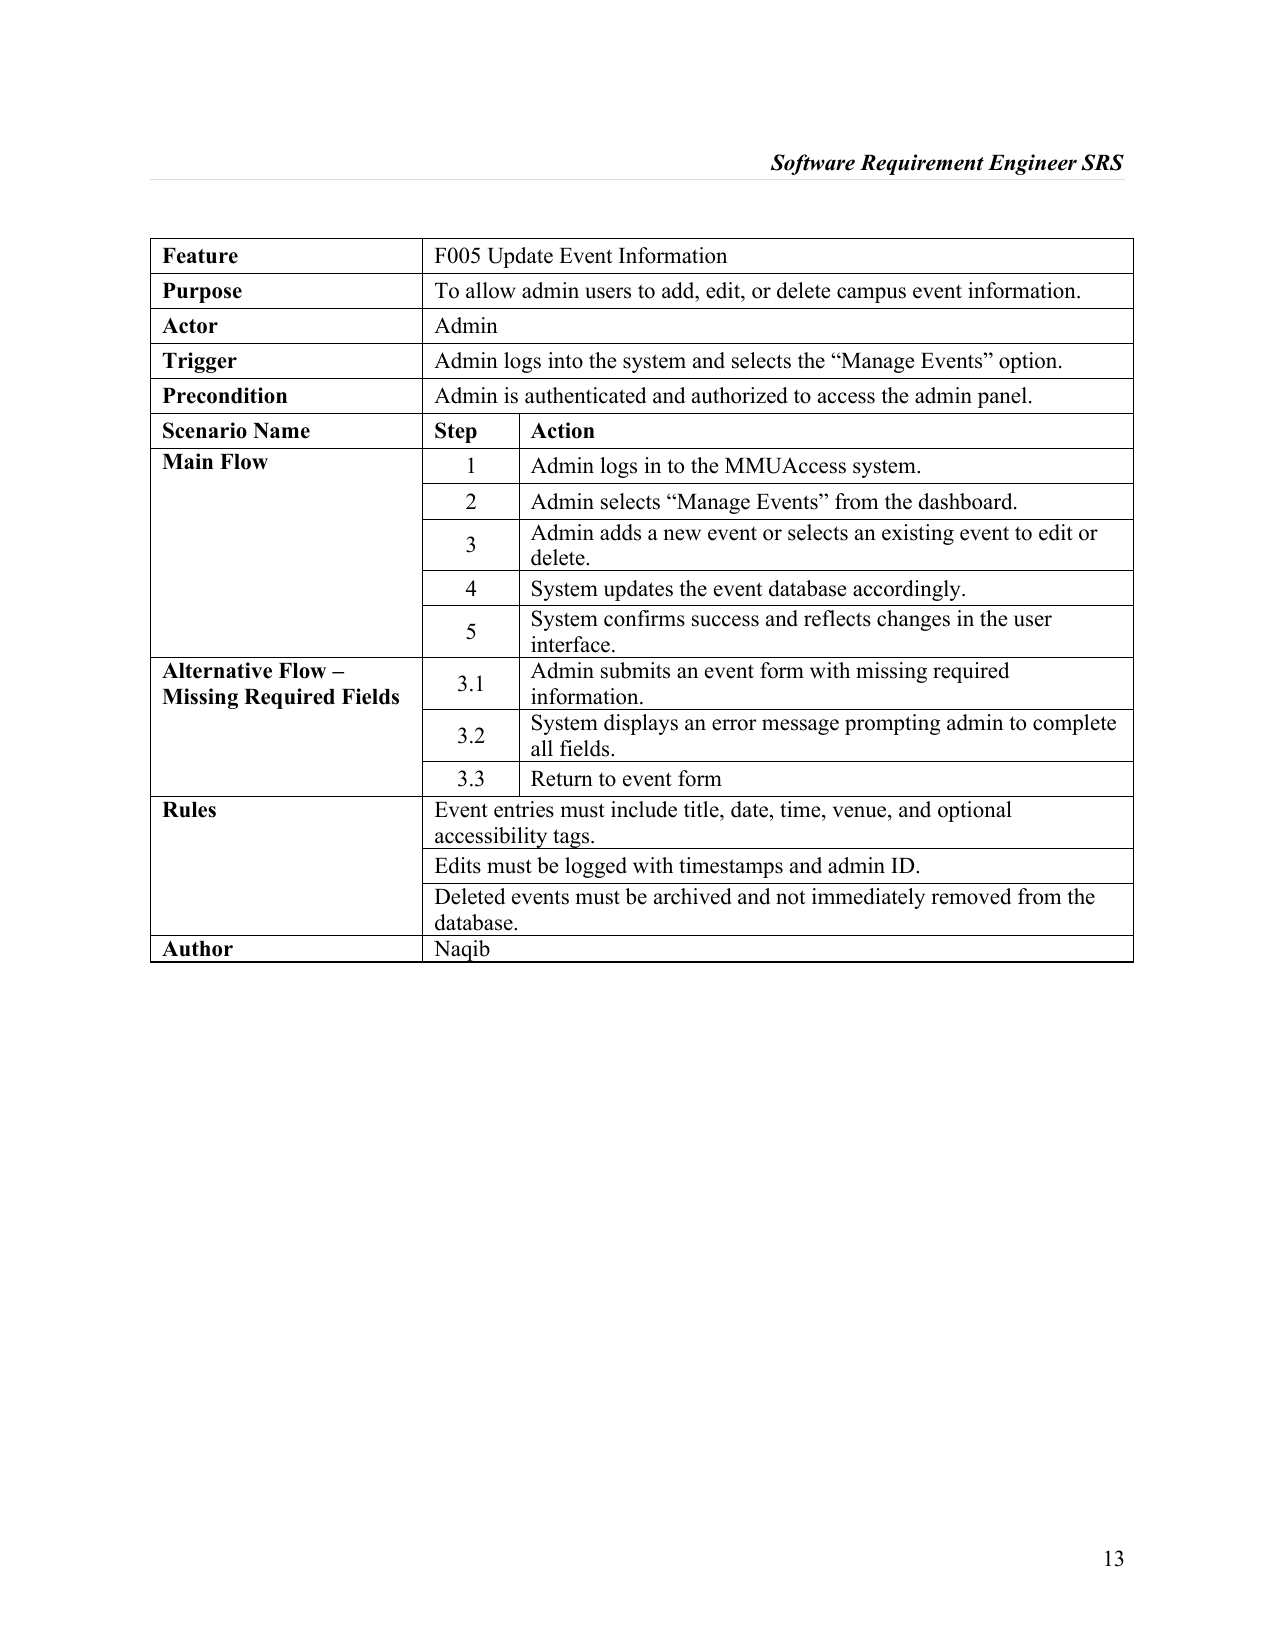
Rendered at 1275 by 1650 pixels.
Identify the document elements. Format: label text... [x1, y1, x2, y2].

table_cell Naqib [423, 936, 1133, 961]
table_cell Edits must be logged with timestamps and admin ID. [423, 849, 1133, 883]
table_cell System updates the event database accordingly. [520, 571, 1133, 605]
table_cell Author [151, 936, 422, 961]
table_cell Admin logs in to the MMUAccess system. [520, 449, 1133, 483]
table_cell To allow admin users to add, edit, or delete campus event information. [423, 274, 1133, 308]
table_cell 4 [423, 571, 519, 605]
table_cell 5 [423, 606, 519, 657]
table_cell 2 [423, 484, 519, 518]
table_cell 3 [423, 520, 519, 570]
table_cell Deleted events must be archived and not immediately removed from the database. [423, 884, 1133, 935]
table_cell System displays an error message prompting admin to complete all fields. [520, 710, 1133, 761]
table_cell 3.2 [423, 710, 519, 761]
table_cell 3.3 [423, 762, 519, 796]
table_cell Scenario Name [151, 414, 422, 448]
table_cell Trigger [151, 344, 422, 378]
table_cell System confirms success and reflects changes in the user interface. [520, 606, 1133, 657]
table_cell Admin is authenticated and authorized to access the admin panel. [423, 379, 1133, 413]
table_cell Feature [151, 239, 422, 273]
table_cell Admin adds a new event or selects an existing event to edit or delete. [520, 520, 1133, 570]
table_cell Admin [423, 309, 1133, 343]
table_cell Admin selects “Manage Events” from the dashboard. [520, 484, 1133, 518]
table_cell Actor [151, 309, 422, 343]
table_cell 3.1 [423, 658, 519, 709]
table_cell Admin logs into the system and selects the “Manage Events” option. [423, 344, 1133, 378]
table_cell Return to event form [520, 762, 1133, 796]
table_cell Purpose [151, 274, 422, 308]
table_cell Step [423, 414, 519, 448]
table_cell 1 [423, 449, 519, 483]
table_cell F005 Update Event Information [423, 239, 1133, 273]
table_cell Admin submits an event form with missing required information. [520, 658, 1133, 709]
table_cell Rules [151, 797, 422, 935]
table_cell Alternative Flow – Missing Required Fields [151, 658, 422, 796]
table_cell Action [520, 414, 1133, 448]
table_cell Event entries must include title, date, time, venue, and optional accessibility tags. [423, 797, 1133, 848]
table_cell Precondition [151, 379, 422, 413]
table_cell Main Flow [151, 449, 422, 657]
